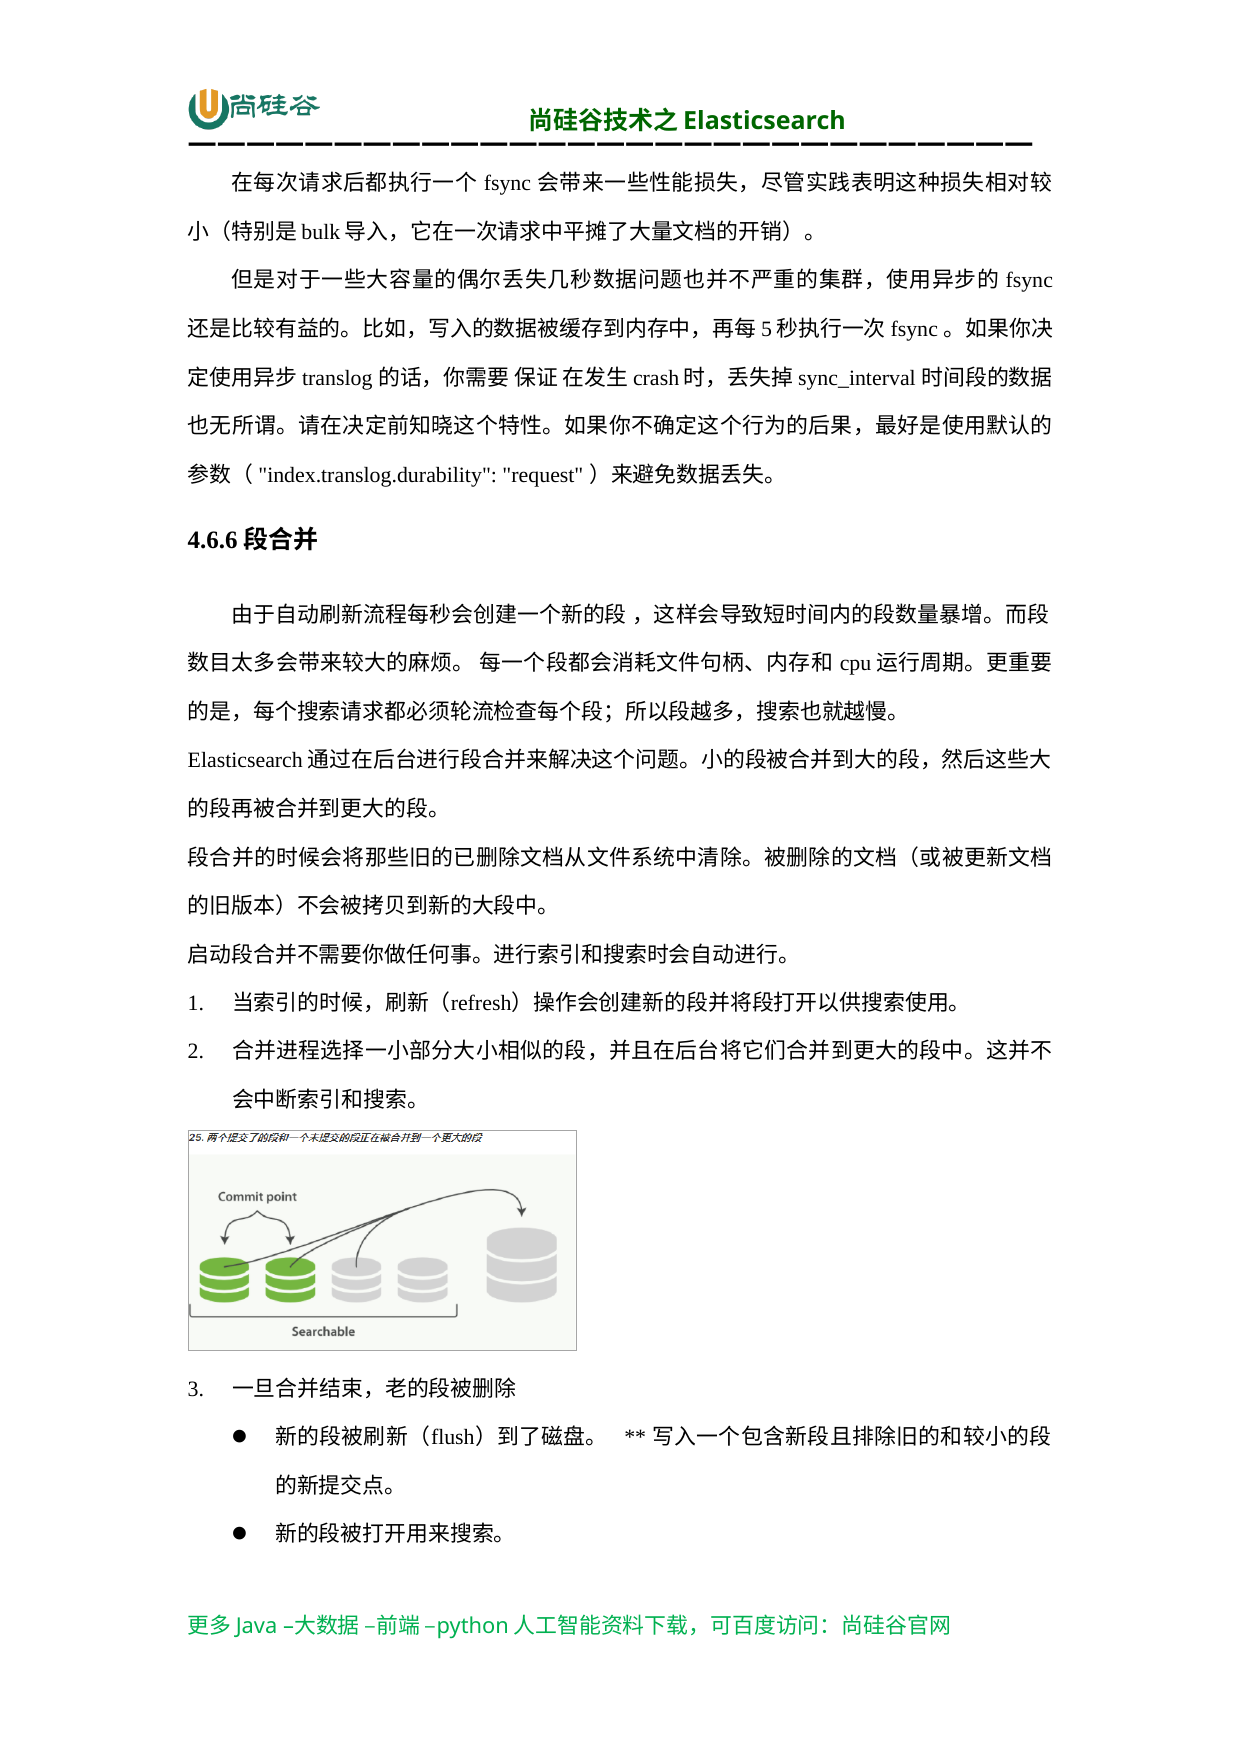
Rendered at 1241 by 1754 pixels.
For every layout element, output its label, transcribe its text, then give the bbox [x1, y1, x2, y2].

list 合并进程选择一小部分大小相似的段，并且在后台将它们合并到更大的段中。这并不会中断索引和搜索。 [187, 1033, 1053, 1114]
subtitle 4.6.6 段合并 [187, 505, 1053, 570]
text Elasticsearch通过在后台进行段合并来解决这个问题。小的段被合并到大的段，然后这些大的段再被合并到更大的段。 [187, 742, 1053, 823]
text 段合并的时候会将那些旧的已删除文档从文件系统中清除。被删除的文档（或被更新文档的旧版本）不会被拷贝到新的大段中。 [187, 839, 1053, 920]
list 一旦合并结束，老的段被删除 [187, 1370, 1053, 1403]
list 新的段被刷新（flush）到了磁盘。 ** 写入一个包含新段且排除旧的和较小的段的新提交点。 [231, 1418, 1053, 1500]
text 启动段合并不需要你做任何事。进行索引和搜索时会自动进行。 [187, 936, 1053, 969]
text 由于自动刷新流程每秒会创建一个新的段 ，这样会导致短时间内的段数量暴增。而段数目太多会带来较大的麻烦。 每一个段都会消耗文件句柄、内存和cpu运行周期。更重要的是，每个搜索请求都必须轮流检查每个段；所以段越多，搜索也就越慢。 [187, 596, 1053, 726]
text 在每次请求后都执行一个 fsync 会带来一些性能损失，尽管实践表明这种损失相对较小（特别是bulk导入，它在一次请求中平摊了大量文档的开销）。 [187, 165, 1053, 246]
picture [187, 88, 320, 130]
picture [189, 1131, 576, 1350]
text 但是对于一些大容量的偶尔丢失几秒数据问题也并不严重的集群，使用异步的 fsync 还是比较有益的。比如，写入的数据被缓存到内存中，再每5秒执行一次 fsync 。如果你决定使用异步 translog 的话，你需要 保证 在发生crash时，丢失掉 sync_interval 时间段的数据也无所谓。请在决定前知晓这个特性。如果你不确定这个行为的后果，最好是使用默认的参数（ "index.translog.durability": "request" ）来避免数据丢失。 [187, 262, 1053, 489]
list 新的段被打开用来搜索。 [231, 1516, 1053, 1548]
list 当索引的时候，刷新（refresh）操作会创建新的段并将段打开以供搜索使用。 [187, 984, 1053, 1017]
